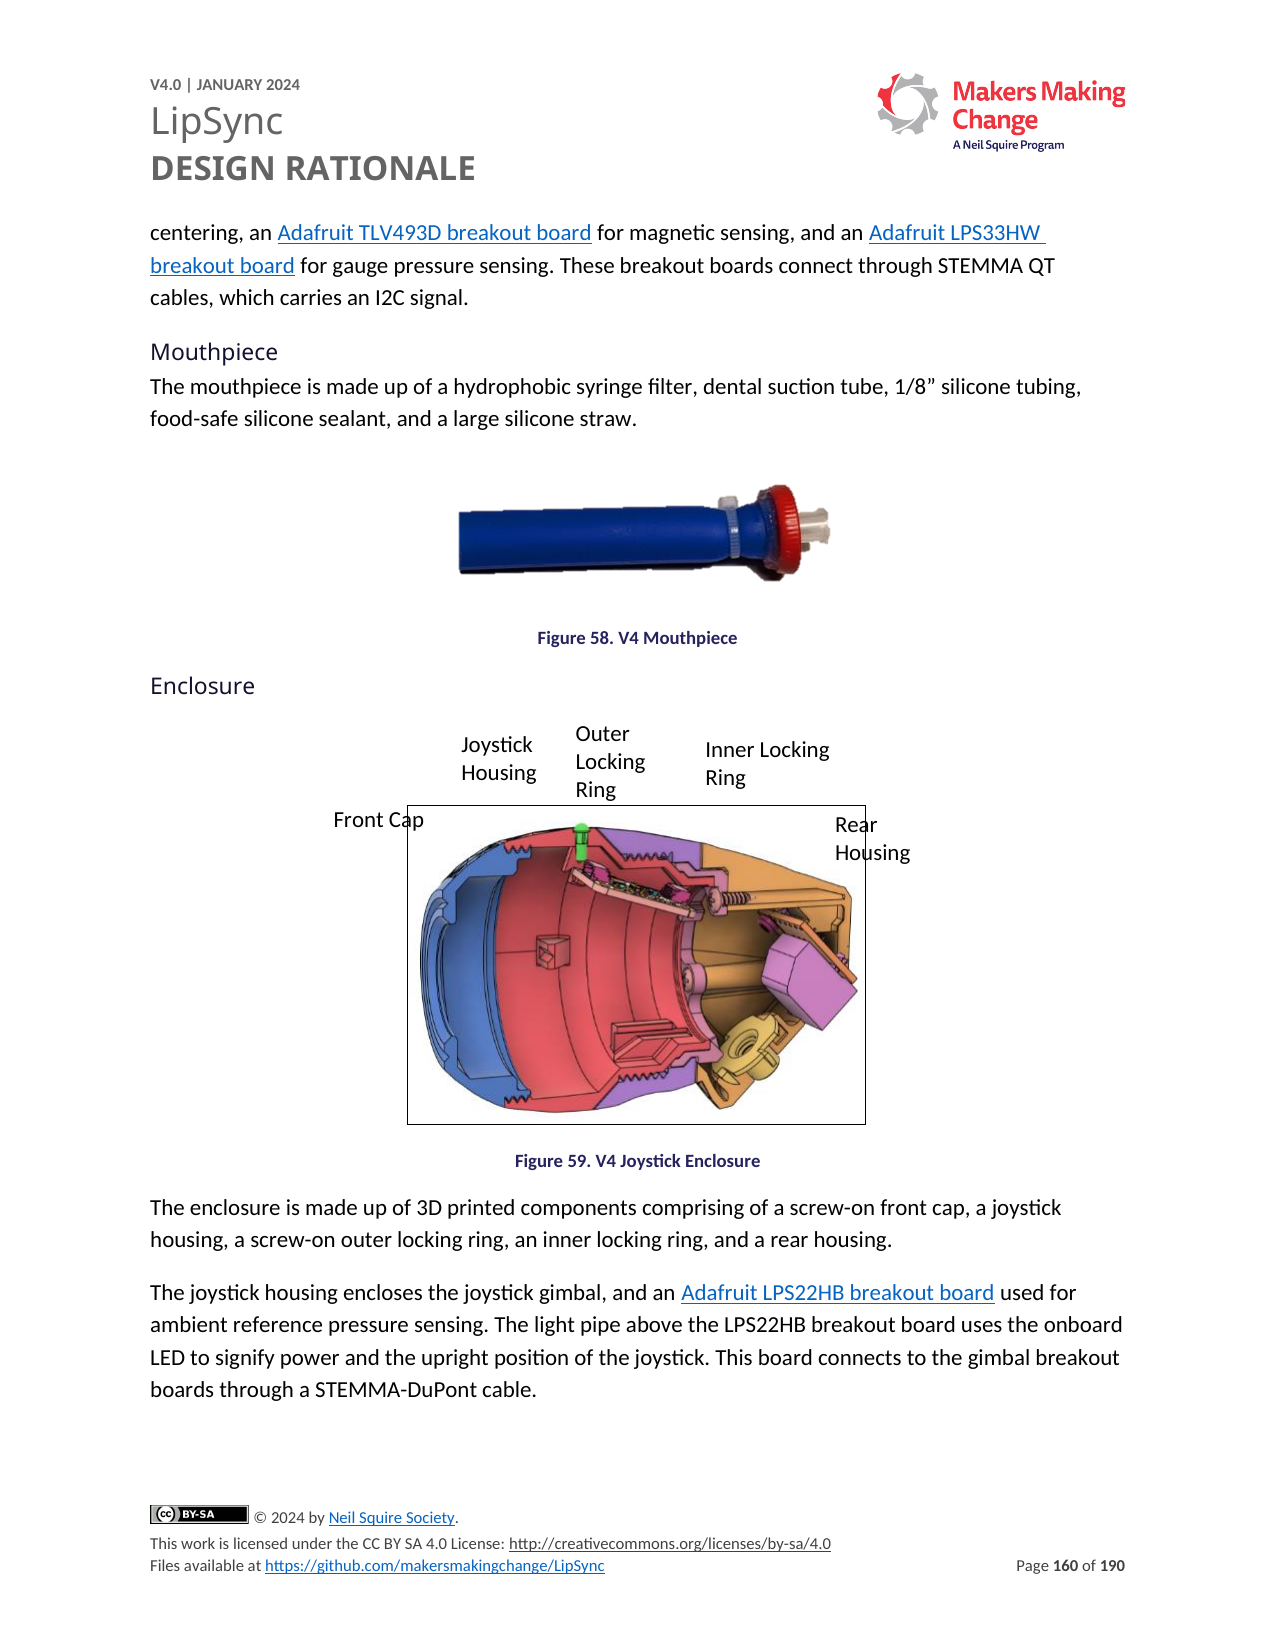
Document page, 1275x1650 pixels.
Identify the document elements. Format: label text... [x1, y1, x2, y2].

subtitle Enclosure [150, 670, 1125, 701]
picture [415, 457, 860, 602]
text Figure 59. V4 Joystick Enclosure [150, 1149, 1125, 1172]
text The joystick housing encloses the joystick gimbal, and an Adafruit LPS22HB breakout board used for ambient reference pressure sensing. The light pipe above the LPS22HB breakout board uses the onboard LED to signify power and the upright position of the joystick. This board connects to the gimbal breakout boards through a STEMMA-DuPont cable. [150, 1278, 1125, 1403]
picture [408, 806, 865, 1124]
text The enclosure is made up of 3D printed components comprising of a screw-on front cap, a joystick housing, a screw-on outer locking ring, an inner locking ring, and a rear housing. [150, 1193, 1125, 1253]
subtitle Mouthpiece [150, 336, 1125, 367]
picture [150, 1505, 249, 1524]
text The mouthpiece is made up of a hydrophobic syringe filter, dental suction tube, 1/8” silicone tubing, food-safe silicone sealant, and a large silicone straw. [150, 372, 1125, 432]
picture [877, 73, 1125, 152]
text Figure 58. V4 Mouthpiece [150, 626, 1125, 649]
